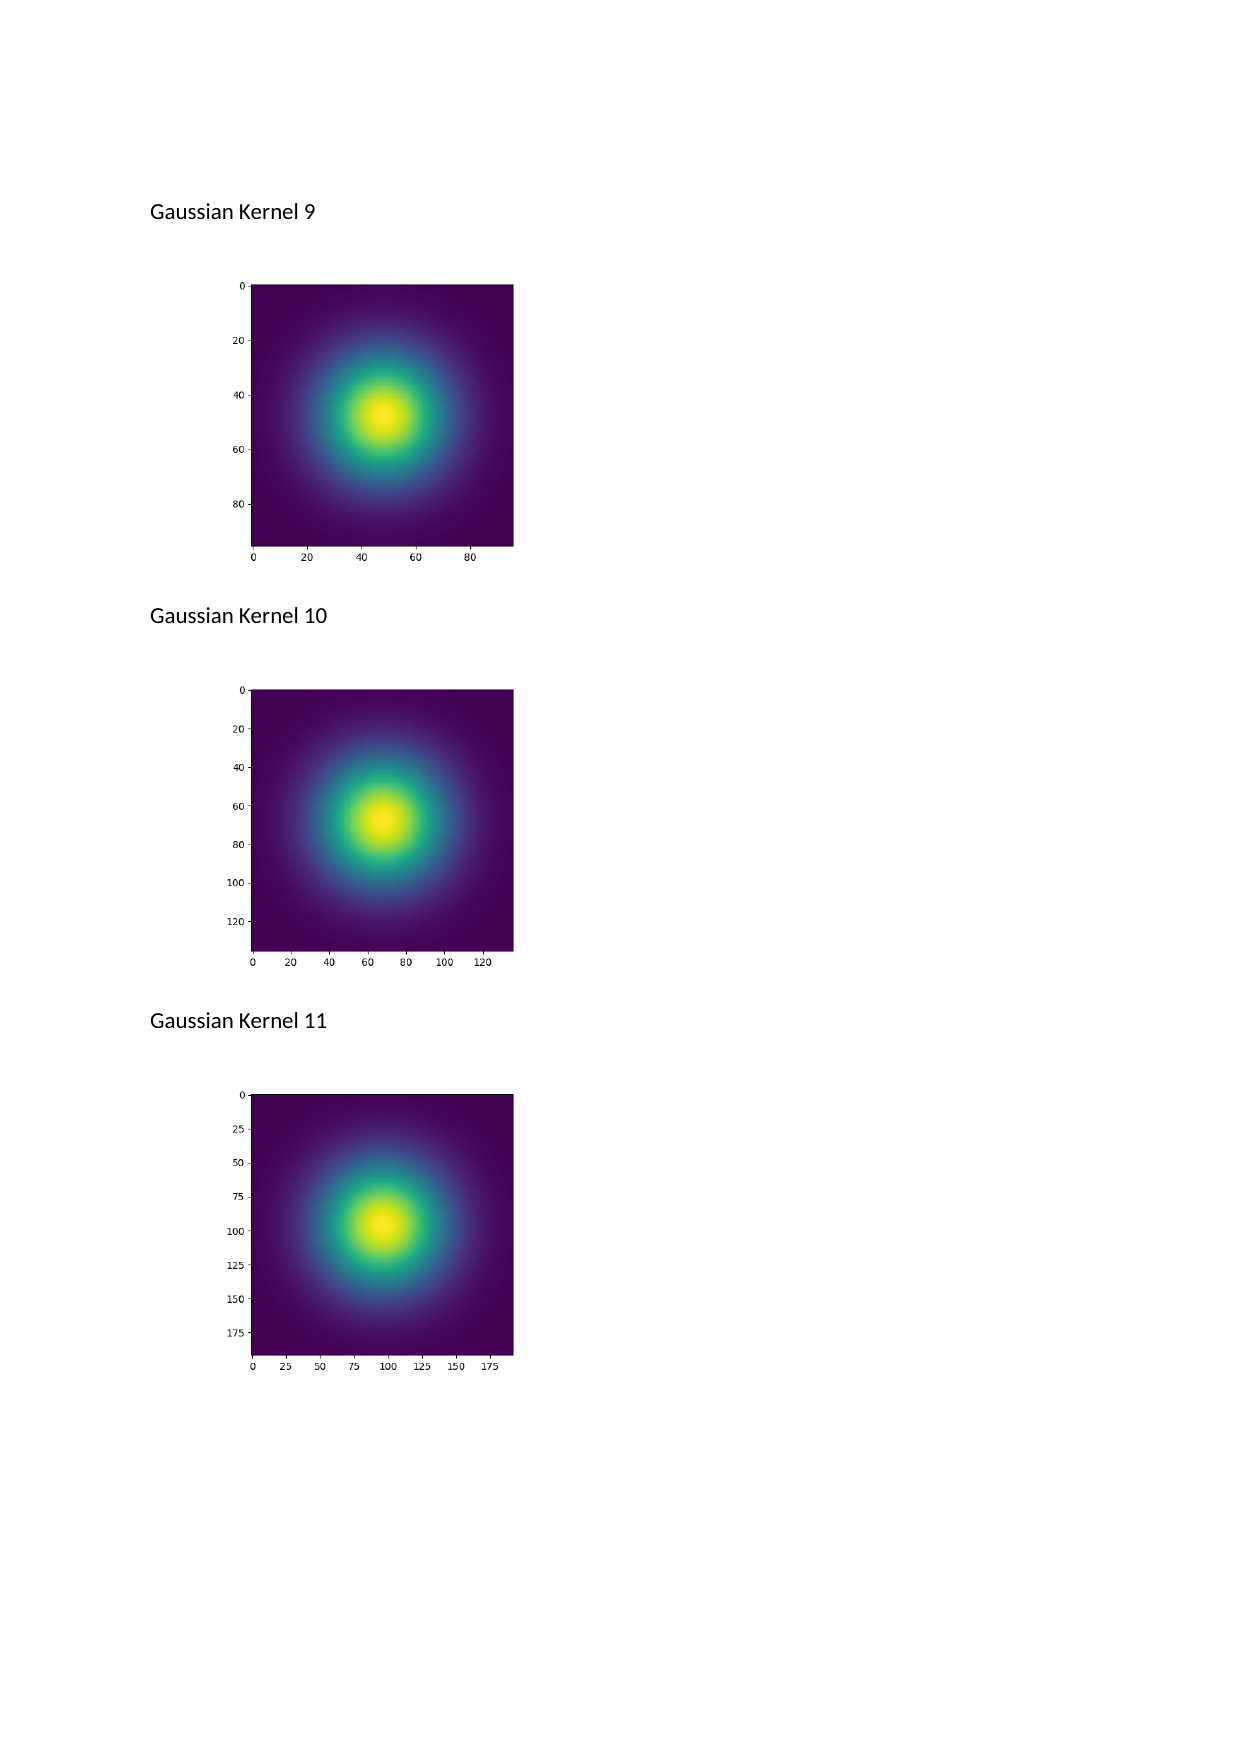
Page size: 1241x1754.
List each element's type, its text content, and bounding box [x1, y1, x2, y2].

picture [150, 648, 602, 988]
text Gaussian Kernel 10 [150, 602, 1090, 629]
picture [150, 243, 602, 583]
text Gaussian Kernel 9 [150, 197, 1090, 225]
text Gaussian Kernel 11 [150, 1006, 1090, 1034]
picture [150, 1053, 602, 1392]
